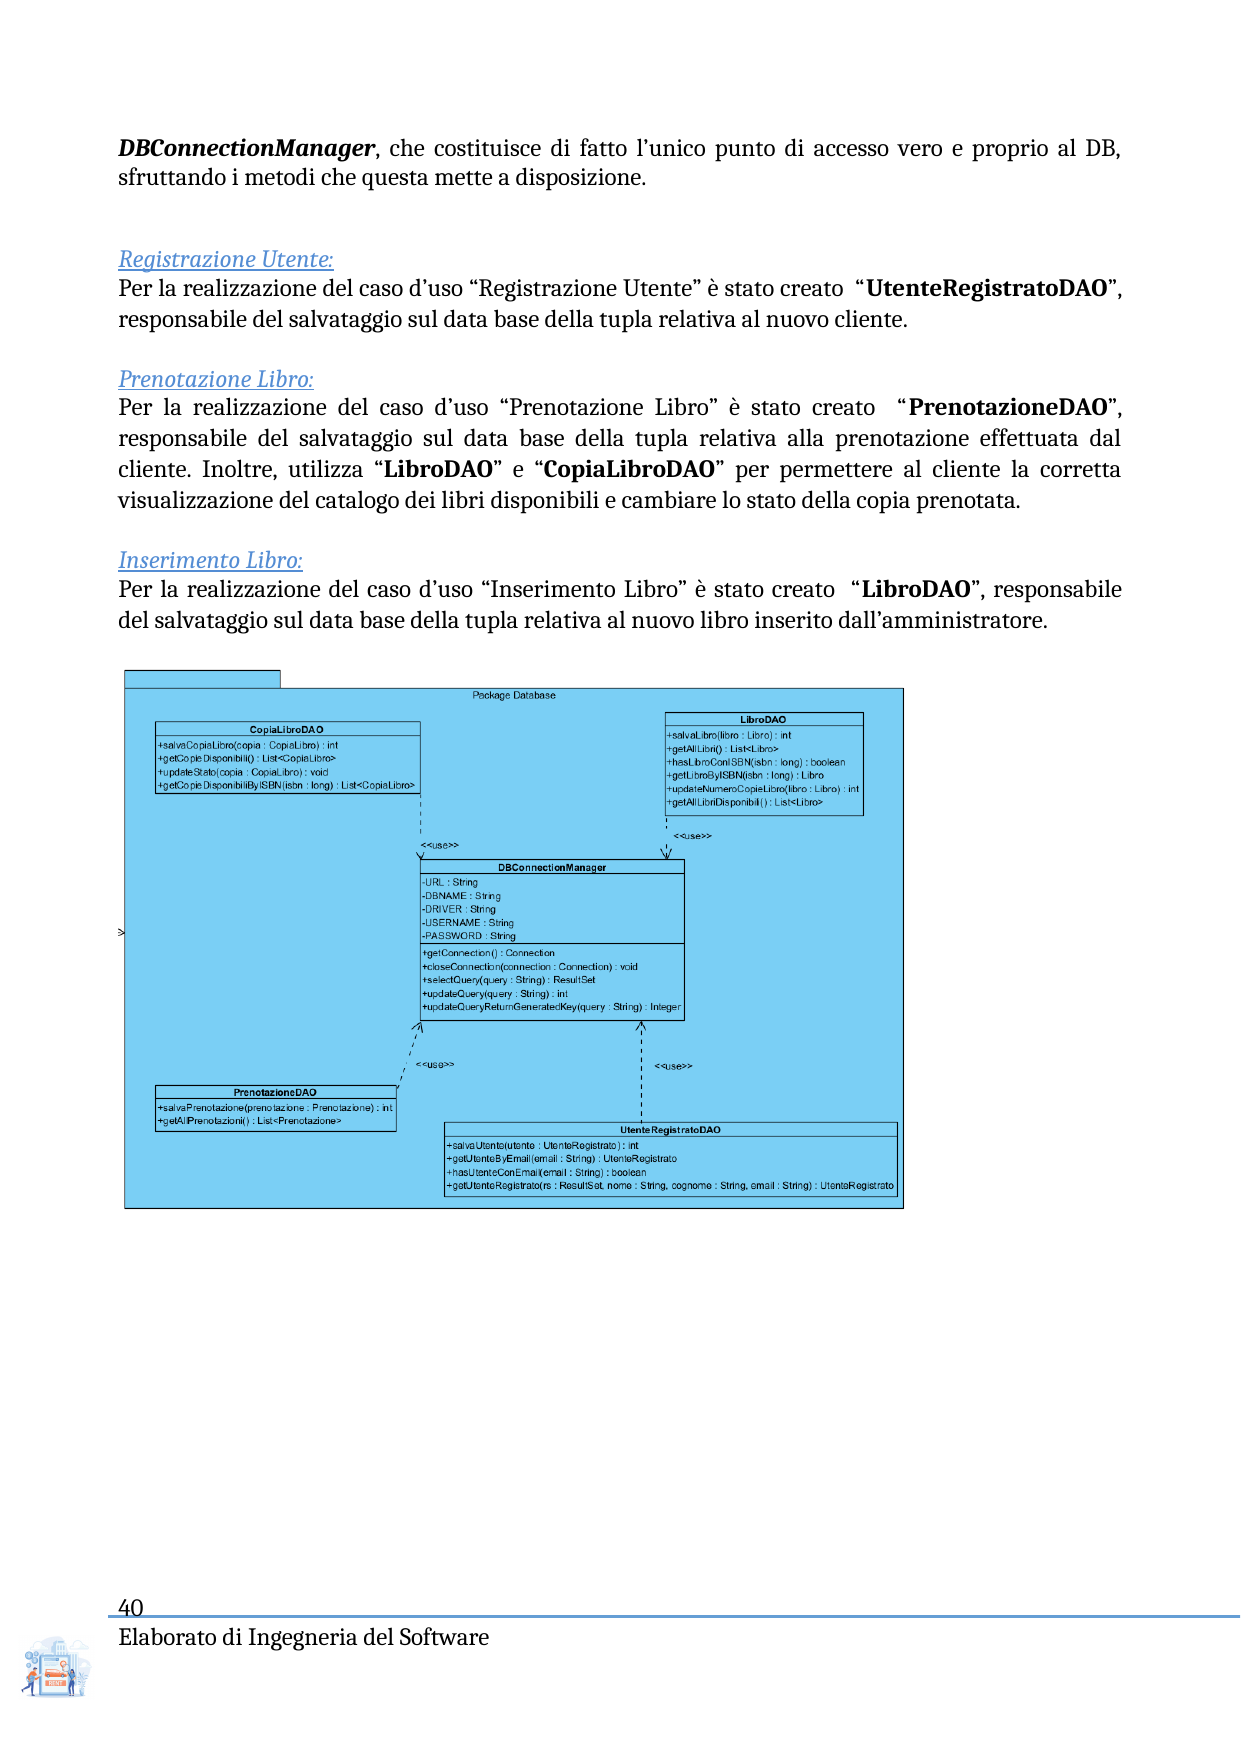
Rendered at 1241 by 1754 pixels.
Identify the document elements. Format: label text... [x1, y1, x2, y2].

text Per la realizzazione del caso d’uso “Registrazione Utente” è stato creato “UtenteRegistratoDAO”, responsabile del salvataggio sul data base della tupla relativa al nuovo cliente. [118, 274, 1122, 333]
text Registrazione Utente: [118, 245, 1122, 274]
text Inserimento Libro: [118, 546, 1122, 575]
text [118, 134, 1122, 191]
picture [118, 665, 908, 1213]
text Prenotazione Libro: [118, 364, 1122, 393]
text Per la realizzazione del caso d’uso “Prenotazione Libro” è stato creato “PrenotazioneDAO”, responsabile del salvataggio sul data base della tupla relativa alla prenotazione effettuata dal cliente. Inoltre, utilizza “LibroDAO” e “CopiaLibroDAO” per permettere al cliente la corretta visualizzazione del catalogo dei libri disponibili e cambiare lo stato della copia prenotata. [118, 393, 1122, 515]
text Per la realizzazione del caso d’uso “Inserimento Libro” è stato creato “LibroDAO”, responsabile del salvataggio sul data base della tupla relativa al nuovo libro inserito dall’amministratore. [118, 575, 1122, 635]
picture [18, 1635, 96, 1700]
